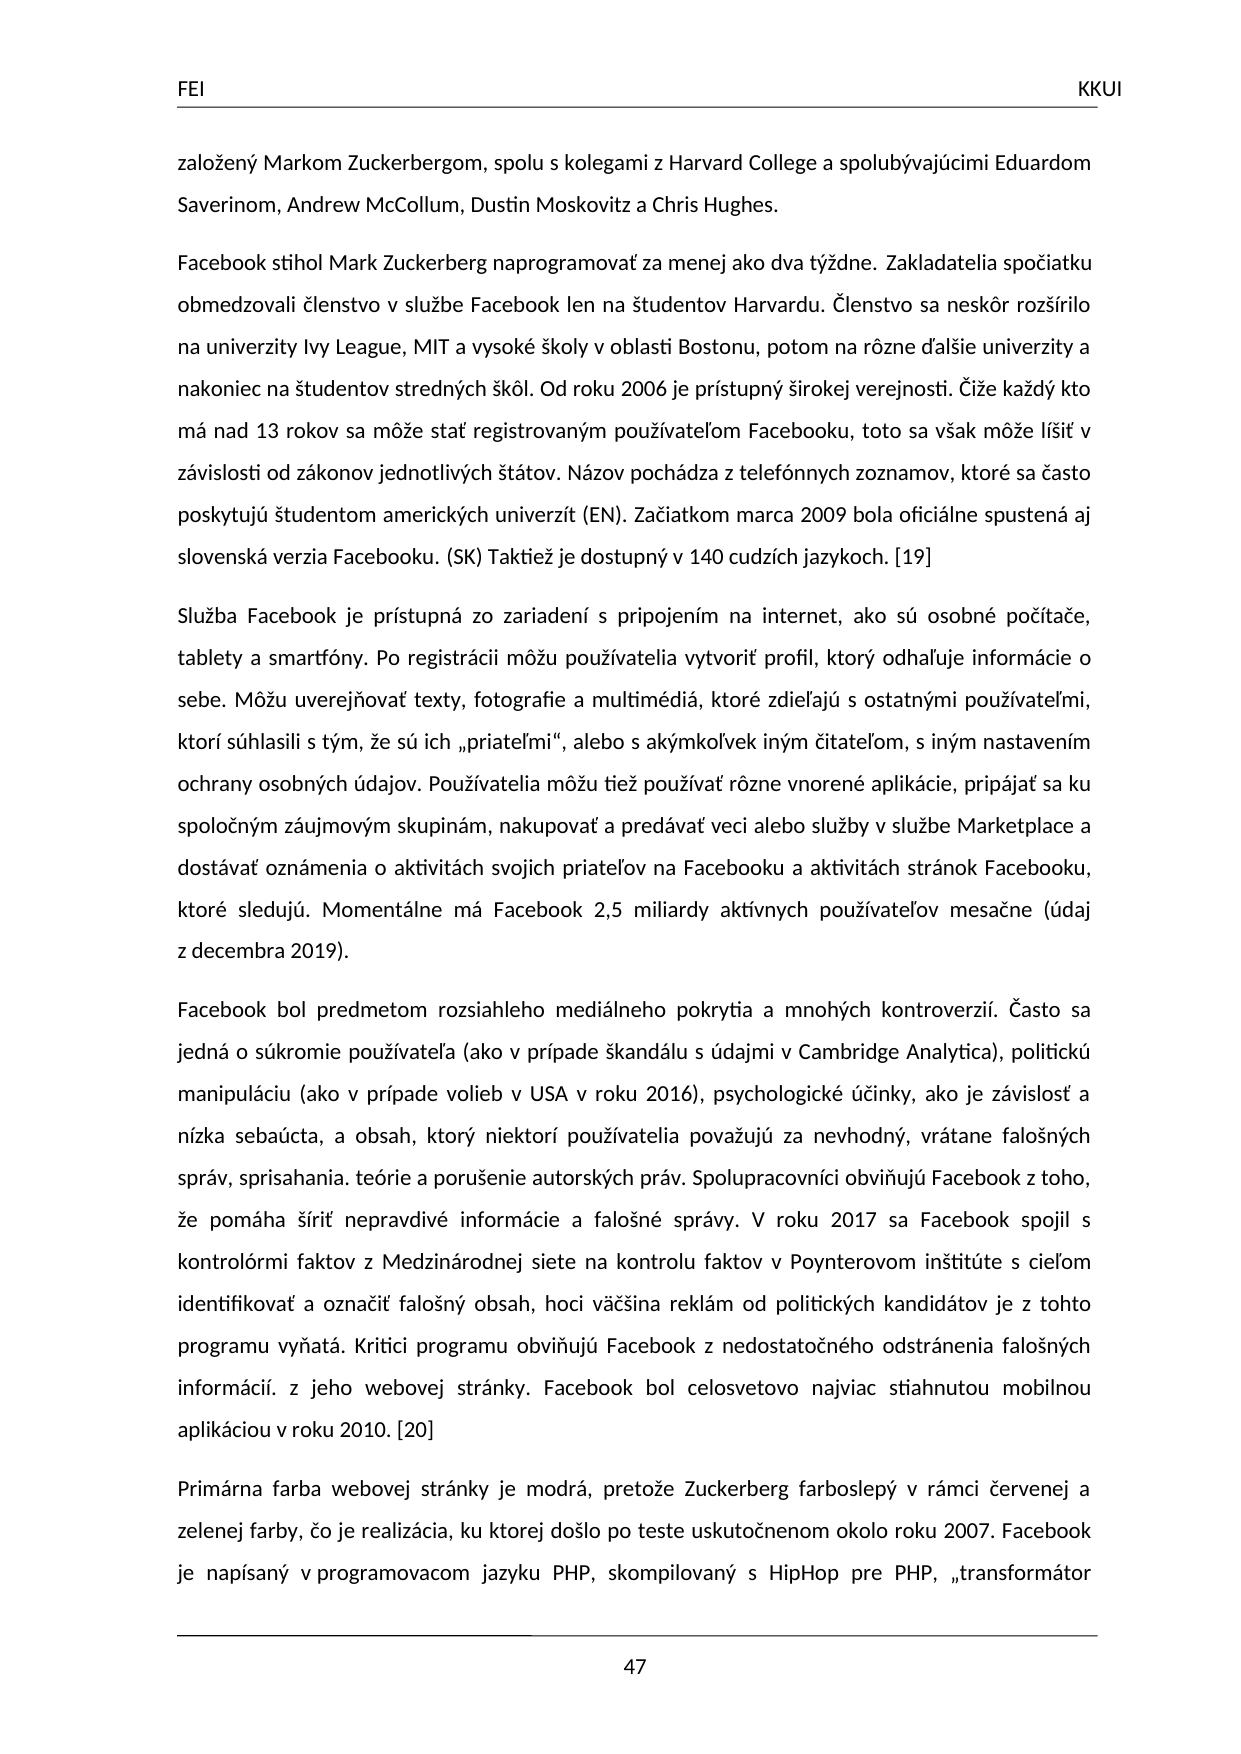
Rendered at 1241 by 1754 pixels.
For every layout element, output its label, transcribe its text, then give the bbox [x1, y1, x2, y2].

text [177, 148, 1092, 218]
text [177, 1474, 1092, 1586]
text Facebook stihol Mark Zuckerberg naprogramovať za menej ako dva týždne. Zakladatelia spočiatku obmedzovali členstvo v službe Facebook len na študentov Harvardu. Členstvo sa neskôr rozšírilo na univerzity Ivy League, MIT a vysoké školy v oblasti Bostonu, potom na rôzne ďalšie univerzity a nakoniec na študentov stredných škôl. Od roku 2006 je prístupný širokej verejnosti. Čiže každý kto má nad 13 rokov sa môže stať registrovaným používateľom Facebooku, toto sa však môže líšiť v závislosti od zákonov jednotlivých štátov. Názov pochádza z telefónnych zoznamov, ktoré sa často poskytujú študentom amerických univerzít (EN). Začiatkom marca 2009 bola oficiálne spustená aj slovenská verzia Facebooku. (SK) Taktiež je dostupný v 140 cudzích jazykoch. [19] [177, 248, 1092, 570]
text Facebook bol predmetom rozsiahleho mediálneho pokrytia a mnohých kontroverzií. Často sa jedná o súkromie používateľa (ako v prípade škandálu s údajmi v Cambridge Analytica), politickú manipuláciu (ako v prípade volieb v USA v roku 2016), psychologické účinky, ako je závislosť a nízka sebaúcta, a obsah, ktorý niektorí používatelia považujú za nevhodný, vrátane falošných správ, sprisahania. teórie a porušenie autorských práv. Spolupracovníci obviňujú Facebook z toho, že pomáha šíriť nepravdivé informácie a falošné správy. V roku 2017 sa Facebook spojil s kontrolórmi faktov z Medzinárodnej siete na kontrolu faktov v Poynterovom inštitúte s cieľom identifikovať a označiť falošný obsah, hoci väčšina reklám od politických kandidátov je z tohto programu vyňatá. Kritici programu obviňujú Facebook z nedostatočného odstránenia falošných informácií. z jeho webovej stránky. Facebook bol celosvetovo najviac stiahnutou mobilnou aplikáciou v roku 2010. [20] [177, 995, 1092, 1443]
text Služba Facebook je prístupná zo zariadení s pripojením na internet, ako sú osobné počítače, tablety a smartfóny. Po registrácii môžu používatelia vytvoriť profil, ktorý odhaľuje informácie o sebe. Môžu uverejňovať texty, fotografie a multimédiá, ktoré zdieľajú s ostatnými používateľmi, ktorí súhlasili s tým, že sú ich „priateľmi“, alebo s akýmkoľvek iným čitateľom, s iným nastavením ochrany osobných údajov. Používatelia môžu tiež používať rôzne vnorené aplikácie, pripájať sa ku spoločným záujmovým skupinám, nakupovať a predávať veci alebo služby v službe Marketplace a dostávať oznámenia o aktivitách svojich priateľov na Facebooku a aktivitách stránok Facebooku, ktoré sledujú. Momentálne má Facebook 2,5 miliardy aktívnych používateľov mesačne (údaj z decembra 2019). [177, 601, 1092, 965]
